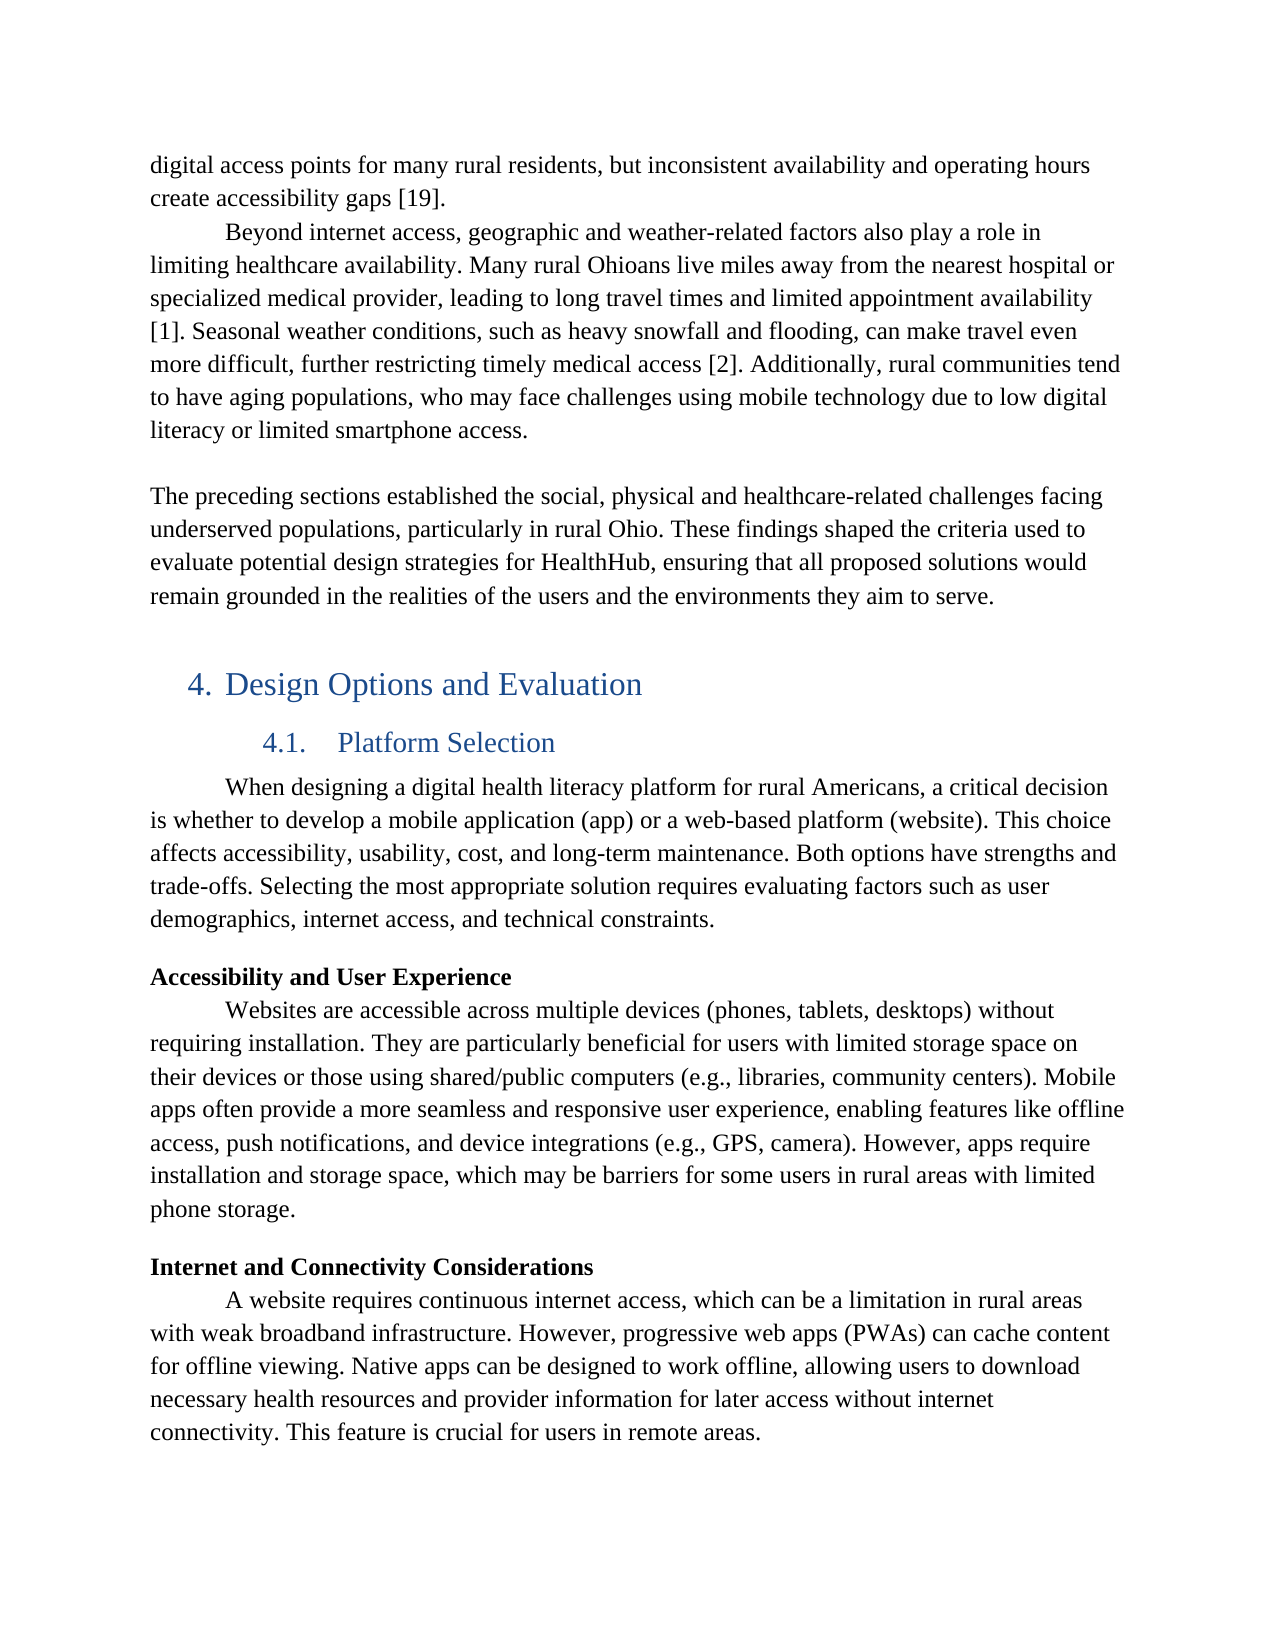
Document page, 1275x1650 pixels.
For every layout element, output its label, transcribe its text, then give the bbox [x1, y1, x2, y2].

text The preceding sections established the social, physical and healthcare-related challenges facing underserved populations, particularly in rural Ohio. These findings shaped the criteria used to evaluate potential design strategies for HealthHub, ensuring that all proposed solutions would remain grounded in the realities of the users and the environments they aim to serve. [150, 481, 1125, 609]
text A website requires continuous internet access, which can be a limitation in rural areas with weak broadband infrastructure. However, progressive web apps (PWAs) can cache content for offline viewing. Native apps can be designed to work offline, allowing users to download necessary health resources and provider information for later access without internet connectivity. This feature is crucial for users in remote areas. [150, 1285, 1125, 1446]
text Internet and Connectivity Considerations [150, 1252, 1125, 1280]
subtitle Platform Selection [262, 725, 1125, 759]
subtitle Design Options and Evaluation [187, 664, 1125, 702]
text Websites are accessible across multiple devices (phones, tablets, desktops) without requiring installation. They are particularly beneficial for users with limited storage space on their devices or those using shared/public computers (e.g., libraries, community centers). Mobile apps often provide a more seamless and responsive user experience, enabling features like offline access, push notifications, and device integrations (e.g., GPS, camera). However, apps require installation and storage space, which may be barriers for some users in rural areas with limited phone storage. [150, 996, 1125, 1222]
text Beyond internet access, geographic and weather-related factors also play a role in limiting healthcare availability. Many rural Ohioans live miles away from the nearest hospital or specialized medical provider, leading to long travel times and limited appointment availability [1]. Seasonal weather conditions, such as heavy snowfall and flooding, can make travel even more difficult, further restricting timely medical access [2]. Additionally, rural communities tend to have aging populations, who may face challenges using mobile technology due to low digital literacy or limited smartphone access. [150, 217, 1125, 443]
text Accessibility and User Experience [150, 962, 1125, 991]
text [150, 150, 1125, 212]
text When designing a digital health literacy platform for rural Americans, a critical decision is whether to develop a mobile application (app) or a web-based platform (website). This choice affects accessibility, usability, cost, and long-term maintenance. Both options have strengths and trade-offs. Selecting the most appropriate solution requires evaluating factors such as user demographics, internet access, and technical constraints. [150, 772, 1125, 933]
